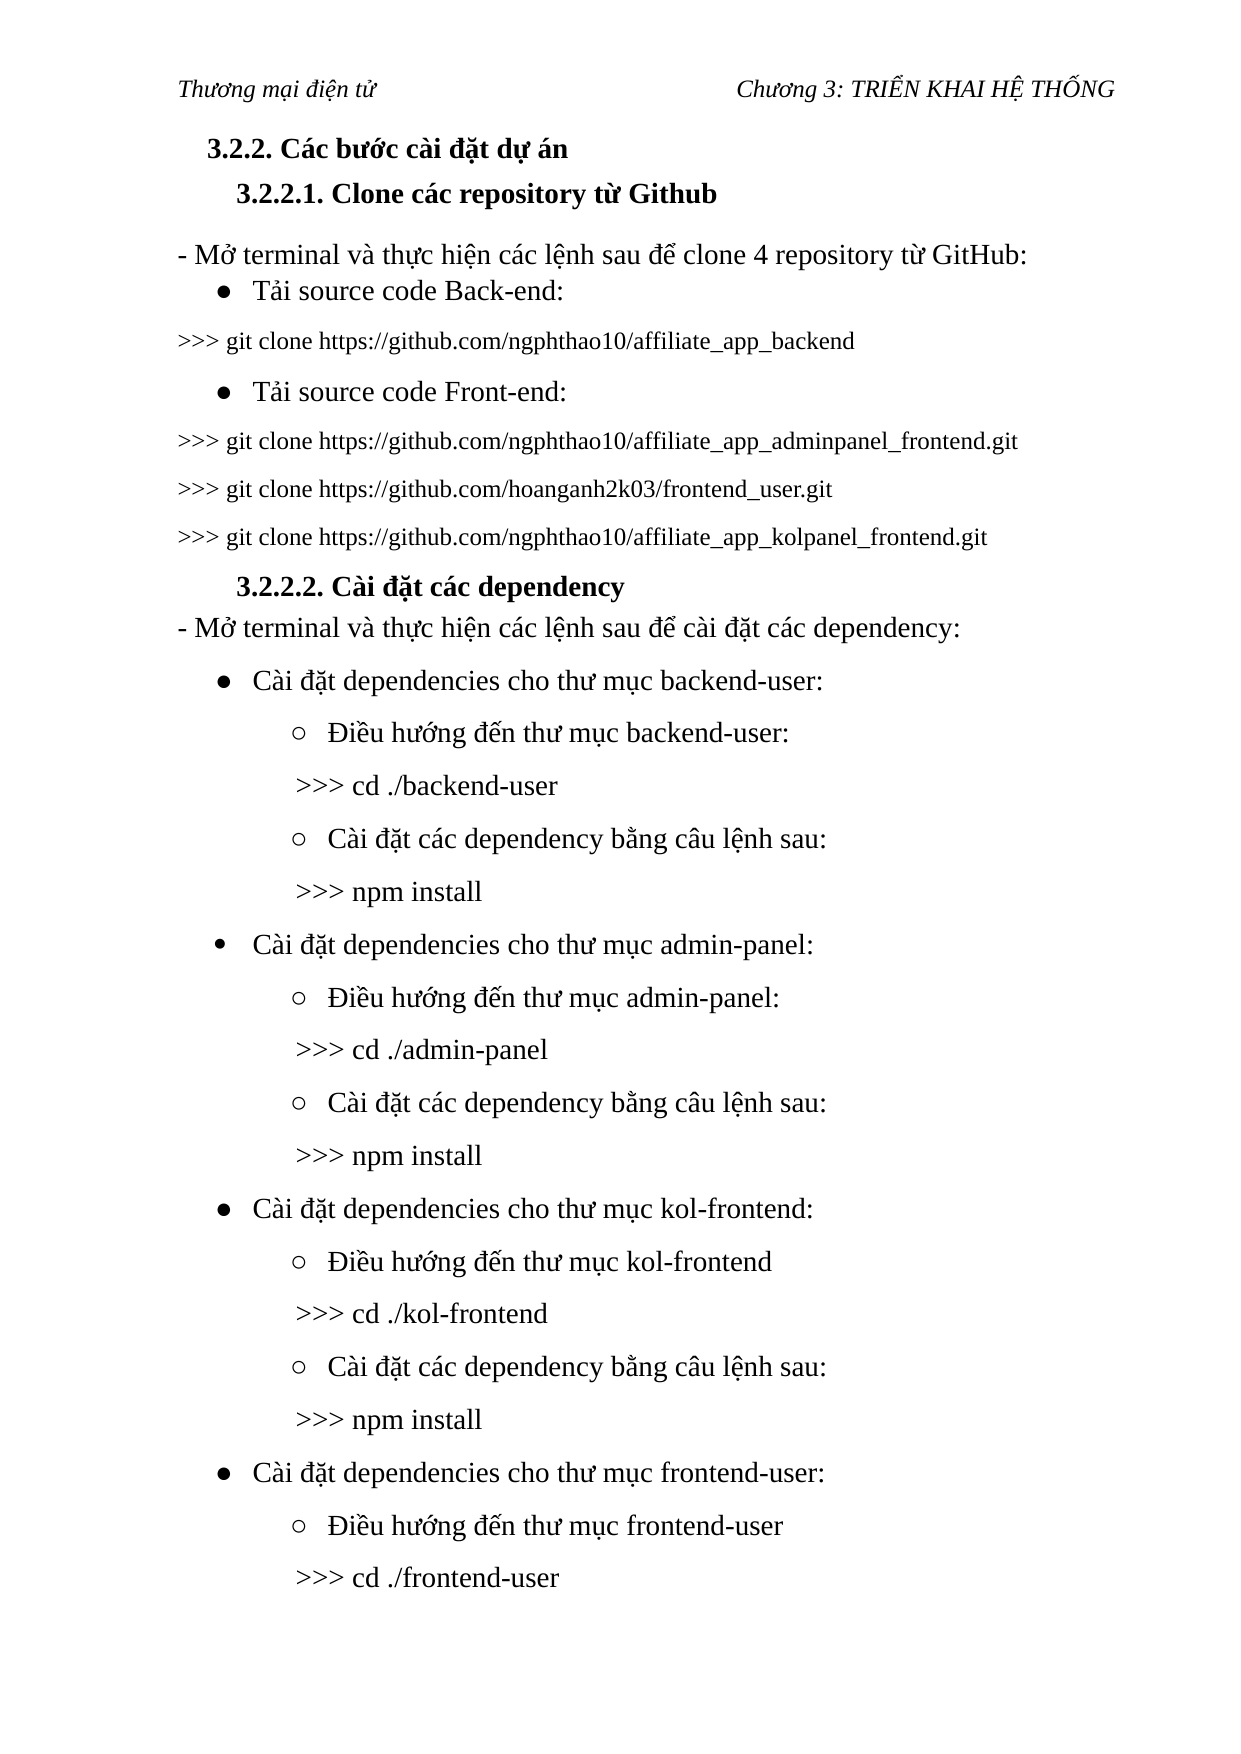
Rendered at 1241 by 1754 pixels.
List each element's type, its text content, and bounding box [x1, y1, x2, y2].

list Cài đặt dependencies cho thư mục backend-user: [215, 663, 1122, 696]
list Điều hướng đến thư mục admin-panel: [290, 980, 1122, 1013]
subtitle Các bước cài đặt dự án [207, 131, 1122, 165]
text - Mở terminal và thực hiện các lệnh sau để cài đặt các dependency: [177, 610, 1122, 643]
list Cài đặt các dependency bằng câu lệnh sau: [290, 821, 1122, 855]
subtitle Clone các repository từ Github [236, 176, 1122, 209]
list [290, 1349, 1122, 1383]
text >>> cd ./frontend-user [295, 1561, 1122, 1594]
text - Mở terminal và thực hiện các lệnh sau để clone 4 repository từ GitHub: [177, 237, 1122, 271]
list Điều hướng đến thư mục frontend-user [290, 1508, 1122, 1541]
list Điều hướng đến thư mục kol-frontend [290, 1244, 1122, 1277]
list Tải source code Front-end: [215, 374, 1122, 407]
text >>> git clone https://github.com/ngphthao10/affiliate_app_kolpanel_frontend.git [177, 522, 1122, 551]
text >>> npm install [295, 1402, 1122, 1436]
text >>> git clone https://github.com/ngphthao10/affiliate_app_backend [177, 326, 1122, 355]
text >>> git clone https://github.com/hoanganh2k03/frontend_user.git [177, 474, 1122, 503]
list Cài đặt các dependency bằng câu lệnh sau: [290, 1085, 1122, 1119]
text >>> cd ./admin-panel [295, 1032, 1122, 1066]
list Điều hướng đến thư mục backend-user: [290, 716, 1122, 749]
list Tải source code Back-end: [215, 273, 1122, 307]
text >>> cd ./kol-frontend [295, 1297, 1122, 1330]
text >>> cd ./backend-user [295, 768, 1122, 802]
list Cài đặt dependencies cho thư mục frontend-user: [215, 1455, 1122, 1488]
subtitle Cài đặt các dependency [236, 569, 1122, 603]
text >>> git clone https://github.com/ngphthao10/affiliate_app_adminpanel_frontend.git [177, 426, 1122, 455]
list Cài đặt dependencies cho thư mục admin-panel: [215, 927, 1122, 960]
list Cài đặt dependencies cho thư mục kol-frontend: [215, 1191, 1122, 1224]
text >>> npm install [295, 1138, 1122, 1172]
text >>> npm install [295, 874, 1122, 907]
